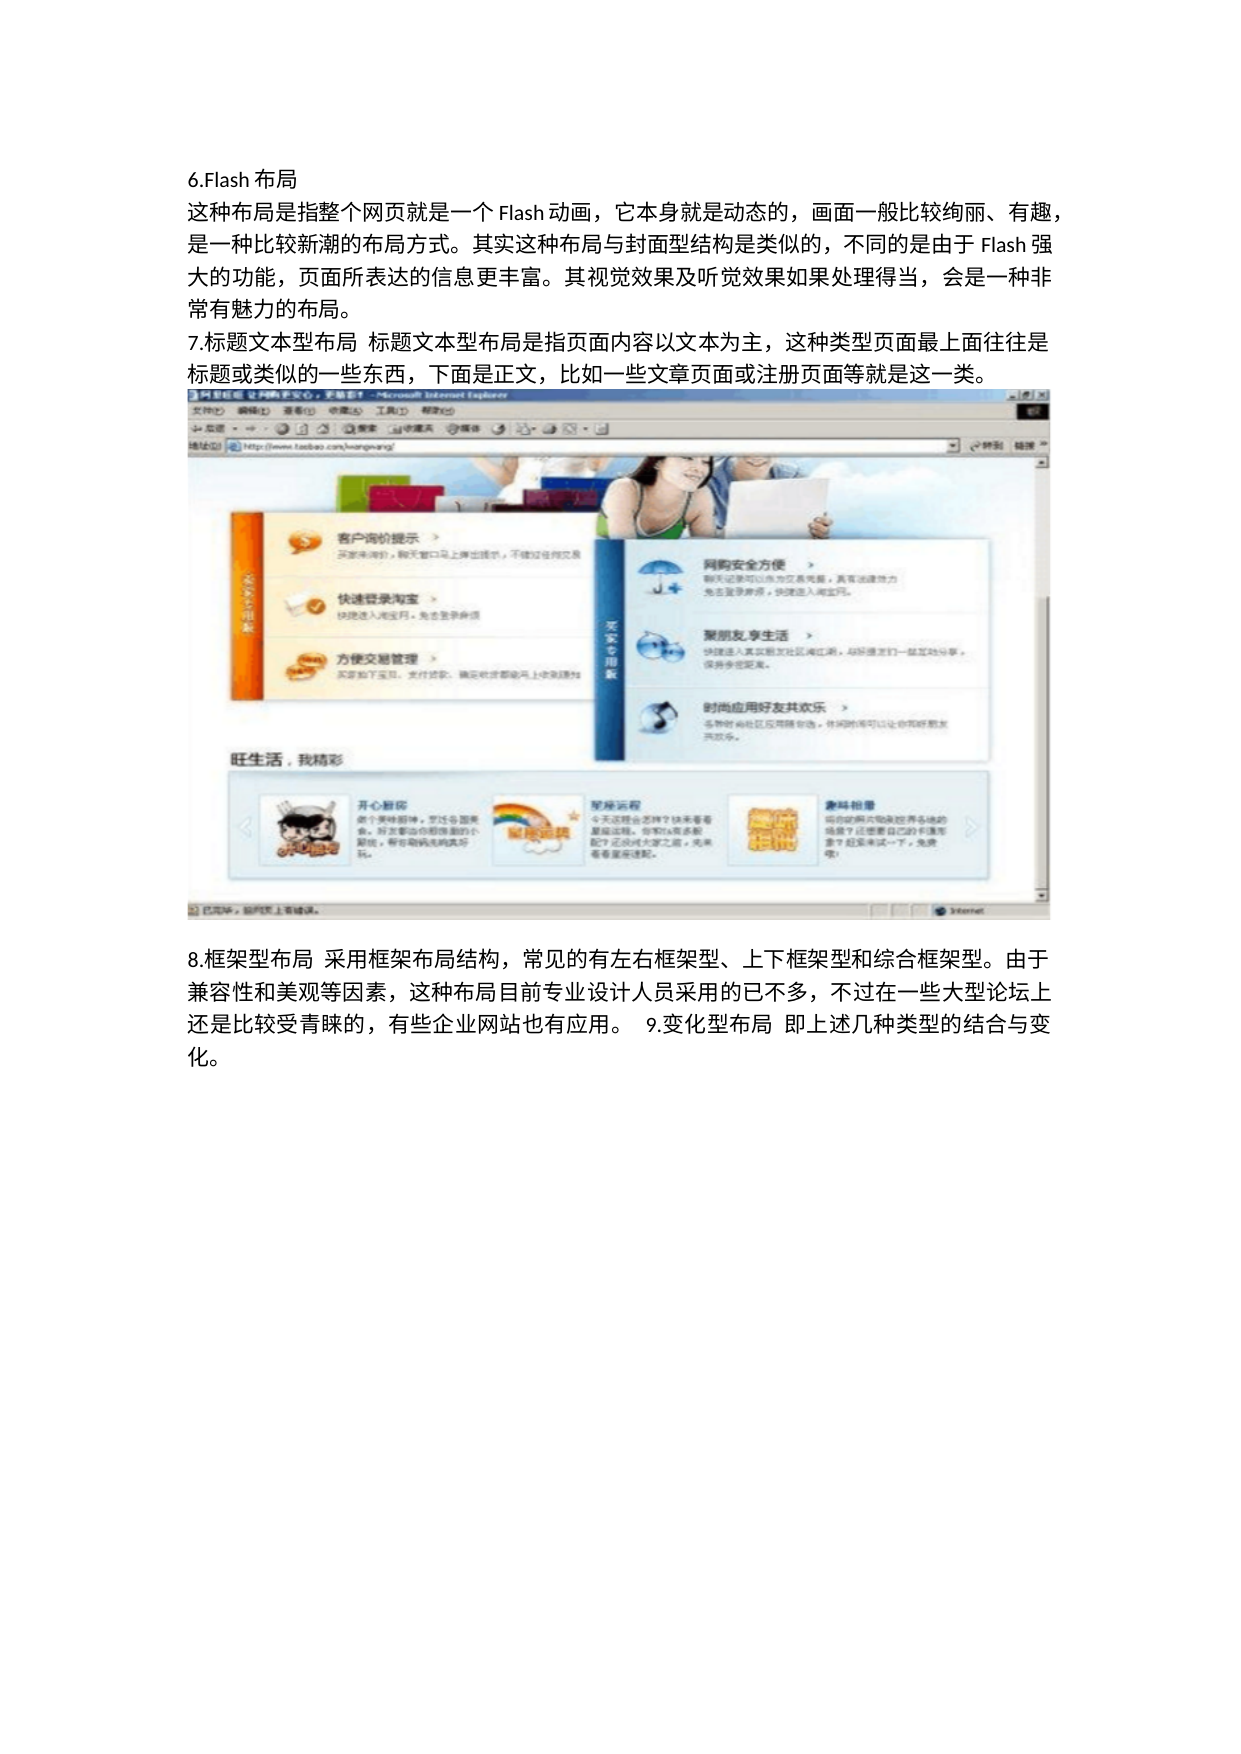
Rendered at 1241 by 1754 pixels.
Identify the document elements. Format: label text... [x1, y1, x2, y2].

text 这种布局是指整个网页就是一个Flash动画，它本身就是动态的，画面一般比较绚丽、有趣，是一种比较新潮的布局方式。其实这种布局与封面型结构是类似的，不同的是由于Flash强大的功能，页面所表达的信息更丰富。其视觉效果及听觉效果如果处理得当，会是一种非常有魅力的布局。 [187, 194, 1053, 324]
text 6.Flash布局 [187, 162, 1053, 194]
picture [187, 389, 1053, 920]
text 7.标题文本型布局 标题文本型布局是指页面内容以文本为主，这种类型页面最上面往往是标题或类似的一些东西，下面是正文，比如一些文章页面或注册页面等就是这一类。 [187, 324, 1053, 389]
text 8.框架型布局 采用框架布局结构，常见的有左右框架型、上下框架型和综合框架型。由于兼容性和美观等因素，这种布局目前专业设计人员采用的已不多，不过在一些大型论坛上还是比较受青睐的，有些企业网站也有应用。 9.变化型布局 即上述几种类型的结合与变化。 [187, 920, 1053, 1072]
